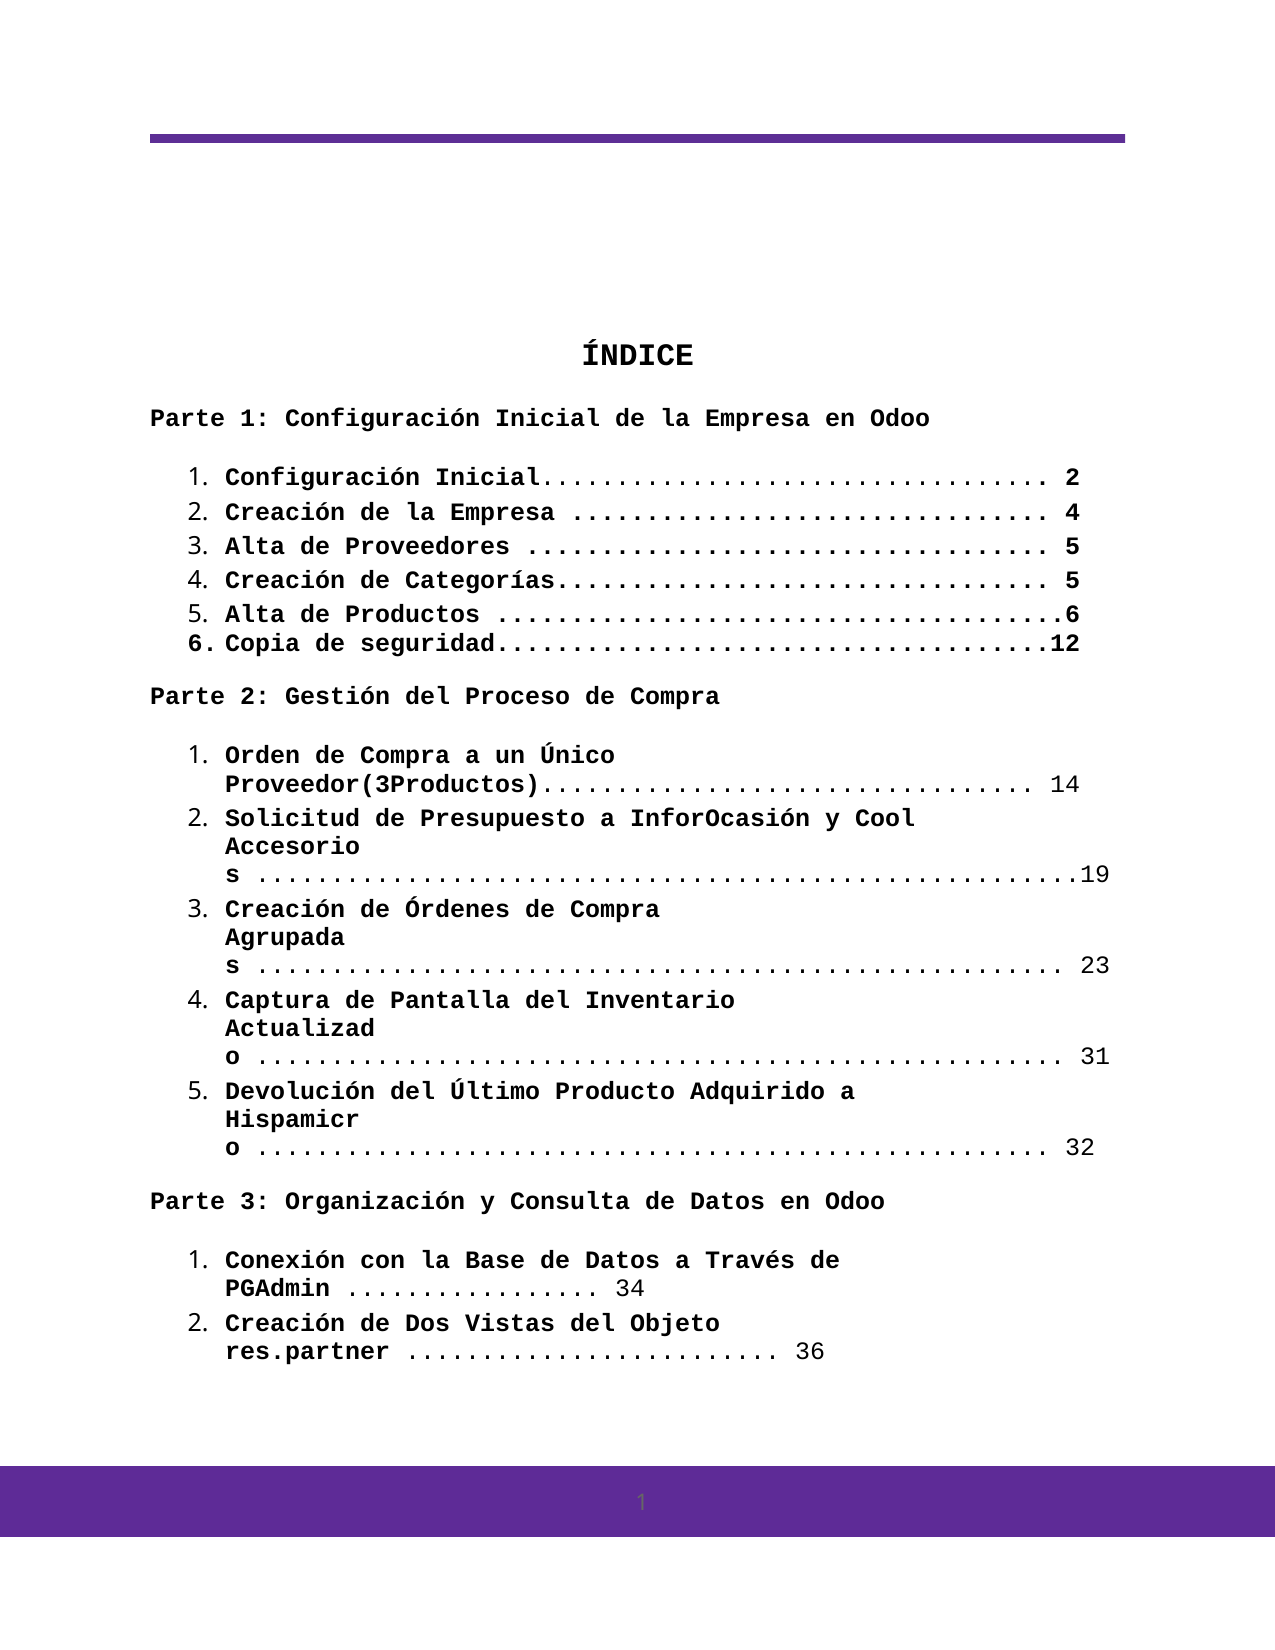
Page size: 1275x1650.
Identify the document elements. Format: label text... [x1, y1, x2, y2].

list Alta de Productos ......................................6 [187, 596, 1125, 630]
list Creación de Dos Vistas del Objeto res.partner ......................... 36 [187, 1304, 1125, 1367]
list Captura de Pantalla del Inventario Actualizado ...................................................... 31 [187, 981, 1125, 1072]
picture [150, 134, 1125, 143]
list Creación de la Empresa ................................ 4 [187, 493, 1125, 527]
text Parte 1: Configuración Inicial de la Empresa en Odoo [150, 406, 1125, 434]
list Creación de Órdenes de Compra Agrupadas ...................................................... 23 [187, 890, 1125, 981]
list Configuración Inicial.................................. 2 [187, 459, 1125, 493]
text Parte 2: Gestión del Proceso de Compra [150, 683, 1125, 712]
list Copia de seguridad.....................................12 [187, 630, 1125, 658]
list Creación de Categorías................................. 5 [187, 562, 1125, 596]
list Solicitud de Presupuesto a InforOcasión y Cool Accesorios .......................................................19 [187, 799, 1125, 890]
text Parte 3: Organización y Consulta de Datos en Odoo [150, 1188, 1125, 1217]
list Devolución del Último Producto Adquirido a Hispamicro ..................................................... 32 [187, 1072, 1125, 1163]
text ÍNDICE [150, 340, 1125, 375]
list Orden de Compra a un Único Proveedor(3Productos)................................. 14 [187, 737, 1125, 799]
list Alta de Proveedores ................................... 5 [187, 527, 1125, 562]
list Conexión con la Base de Datos a Través de PGAdmin ................. 34 [187, 1242, 1125, 1304]
